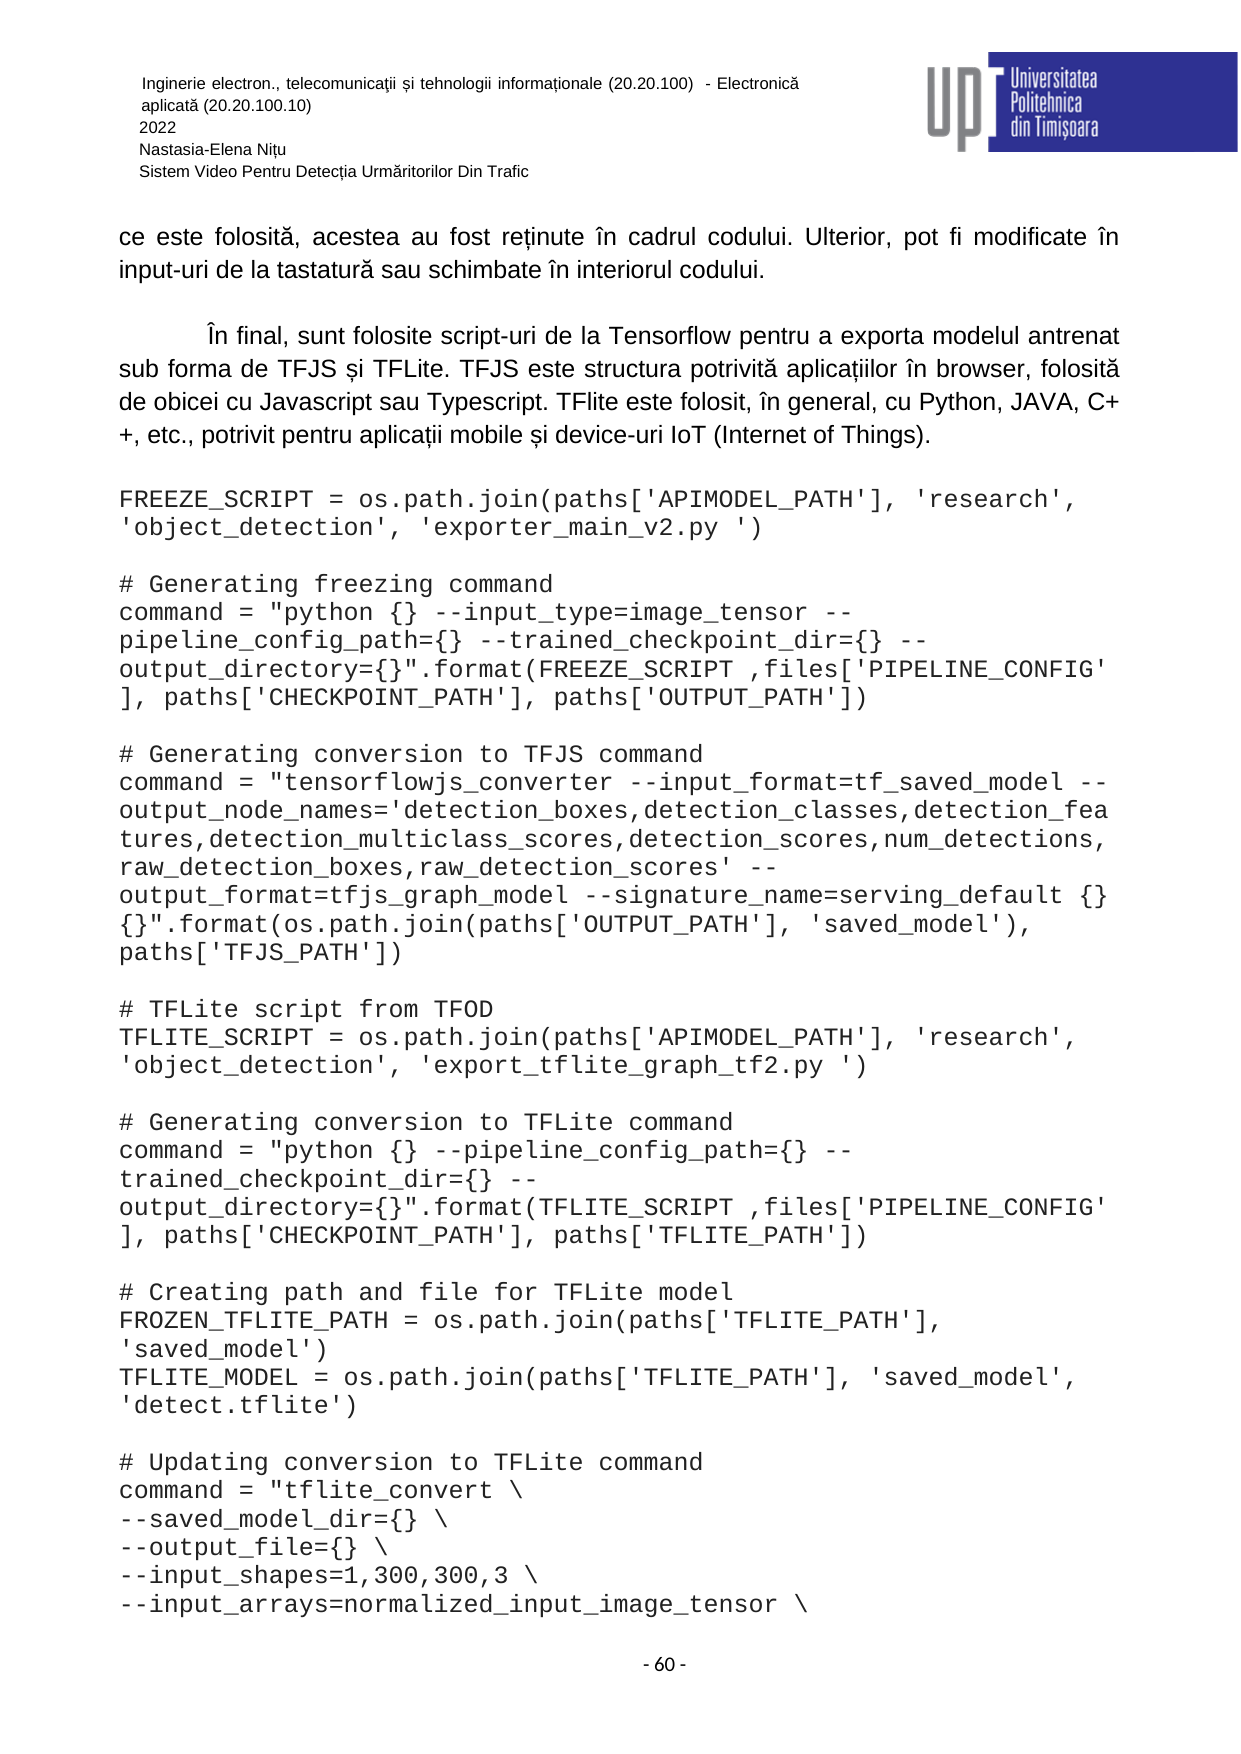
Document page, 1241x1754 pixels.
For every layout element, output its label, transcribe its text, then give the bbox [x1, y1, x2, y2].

text # Generating conversion to TFJS command [118, 741, 1122, 770]
text --output_file={} \ [118, 1535, 1122, 1563]
text # TFLite script from TFOD [118, 996, 1122, 1025]
text # Generating freezing command [118, 571, 1122, 600]
text command = "python {} --pipeline_config_path={} --trained_checkpoint_dir={} --output_directory={}".format(TFLITE_SCRIPT ,files['PIPELINE_CONFIG'], paths['CHECKPOINT_PATH'], paths['TFLITE_PATH']) [118, 1138, 1122, 1251]
text # Updating conversion to TFLite command [118, 1450, 1122, 1478]
text --saved_model_dir={} \ [118, 1506, 1122, 1535]
text FREEZE_SCRIPT = os.path.join(paths['APIMODEL_PATH'], 'research', 'object_detection', 'exporter_main_v2.py ') [118, 486, 1122, 543]
picture [927, 52, 1238, 152]
text # Creating path and file for TFLite model [118, 1280, 1122, 1308]
text TFLITE_SCRIPT = os.path.join(paths['APIMODEL_PATH'], 'research', 'object_detection', 'export_tflite_graph_tf2.py ') [118, 1025, 1122, 1081]
text FROZEN_TFLITE_PATH = os.path.join(paths['TFLITE_PATH'], 'saved_model') [118, 1308, 1122, 1365]
text --input_arrays=normalized_input_image_tensor \ [118, 1591, 1122, 1620]
text command = "tflite_convert \ [118, 1478, 1122, 1506]
text command = "tensorflowjs_converter --input_format=tf_saved_model --output_node_names='detection_boxes,detection_classes,detection_features,detection_multiclass_scores,detection_scores,num_detections,raw_detection_boxes,raw_detection_scores' --output_format=tfjs_graph_model --signature_name=serving_default {} {}".format(os.path.join(paths['OUTPUT_PATH'], 'saved_model'), paths['TFJS_PATH']) [118, 770, 1122, 968]
text # Generating conversion to TFLite command [118, 1110, 1122, 1138]
text command = "python {} --input_type=image_tensor --pipeline_config_path={} --trained_checkpoint_dir={} --output_directory={}".format(FREEZE_SCRIPT ,files['PIPELINE_CONFIG'], paths['CHECKPOINT_PATH'], paths['OUTPUT_PATH']) [118, 600, 1122, 713]
text În final, sunt folosite script-uri de la Tensorflow pentru a exporta modelul antrenat sub forma de TFJS și TFLite. TFJS este structura potrivită aplicațiilor în browser, folosită de obicei cu Javascript sau Typescript. TFlite este folosit, în general, cu Python, JAVA, C++, etc., potrivit pentru aplicații mobile și device-uri IoT (Internet of Things). [118, 321, 1122, 449]
text TFLITE_MODEL = os.path.join(paths['TFLITE_PATH'], 'saved_model', 'detect.tflite') [118, 1365, 1122, 1421]
text --input_shapes=1,300,300,3 \ [118, 1563, 1122, 1591]
